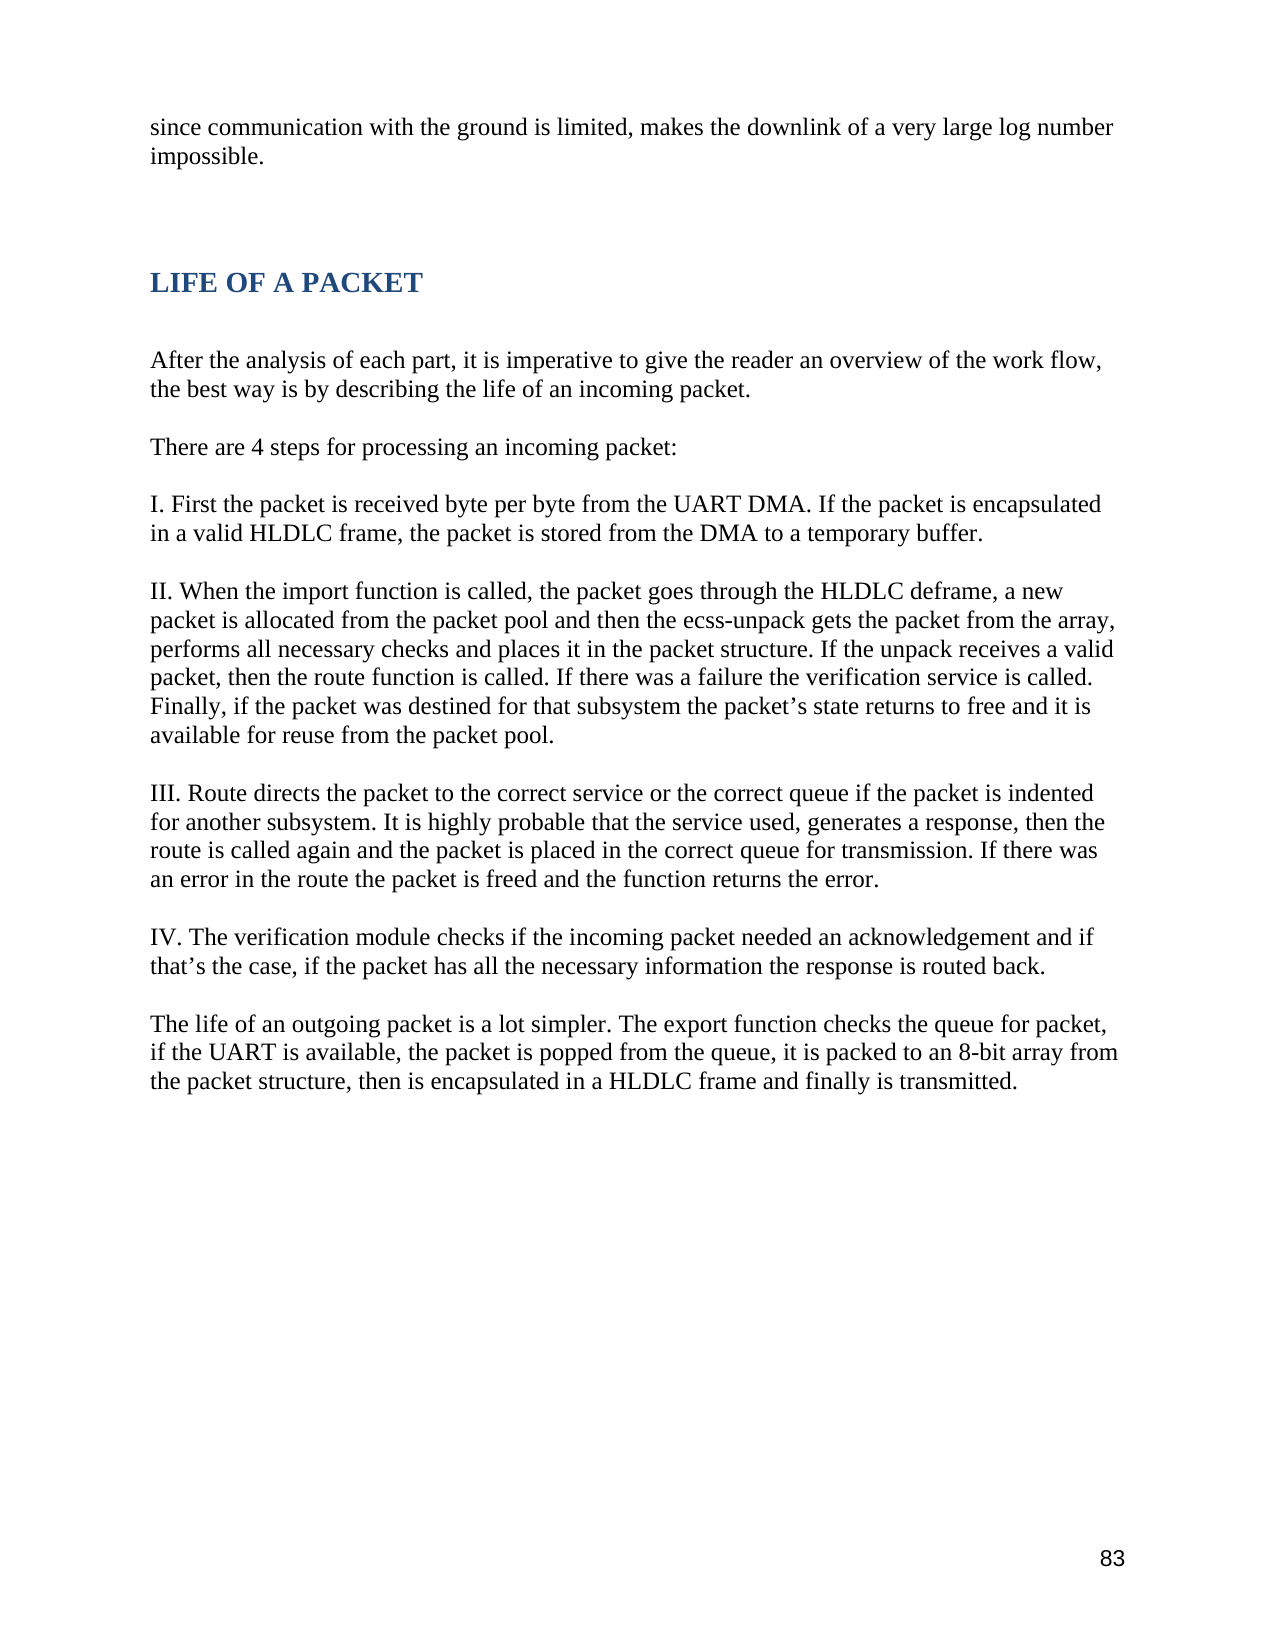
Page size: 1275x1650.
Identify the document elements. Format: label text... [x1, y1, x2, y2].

subtitle LIFE OF A PACKET [150, 265, 1089, 299]
text II. When the import function is called, the packet goes through the HLDLC deframe, a new packet is allocated from the packet pool and then the ecss-unpack gets the packet from the array, performs all necessary checks and places it in the packet structure. If the unpack receives a valid packet, then the route function is called. If there was a failure the verification service is called. Finally, if the packet was destined for that subsystem the packet’s state returns to free and it is available for reuse from the packet pool. [150, 576, 1125, 749]
text There are 4 steps for processing an incoming packet: [150, 432, 1125, 460]
text III. Route directs the packet to the correct service or the correct queue if the packet is indented for another subsystem. It is highly probable that the service used, generates a response, then the route is called again and the packet is placed in the correct queue for transmission. If there was an error in the route the packet is freed and the function returns the error. [150, 778, 1125, 893]
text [150, 112, 1125, 170]
text After the analysis of each part, it is imperative to give the reader an overview of the work flow, the best way is by describing the life of an incoming packet. [150, 345, 1125, 402]
text The life of an outgoing packet is a lot simpler. The export function checks the queue for packet, if the UART is available, the packet is popped from the queue, it is packed to an 8-bit array from the packet structure, then is encapsulated in a HLDLC frame and finally is transmitted. [150, 1009, 1125, 1095]
text IV. The verification module checks if the incoming packet needed an acknowledgement and if that’s the case, if the packet has all the necessary information the response is routed back. [150, 922, 1125, 979]
text I. First the packet is received byte per byte from the UART DMA. If the packet is encapsulated in a valid HLDLC frame, the packet is stored from the DMA to a temporary buffer. [150, 489, 1125, 547]
